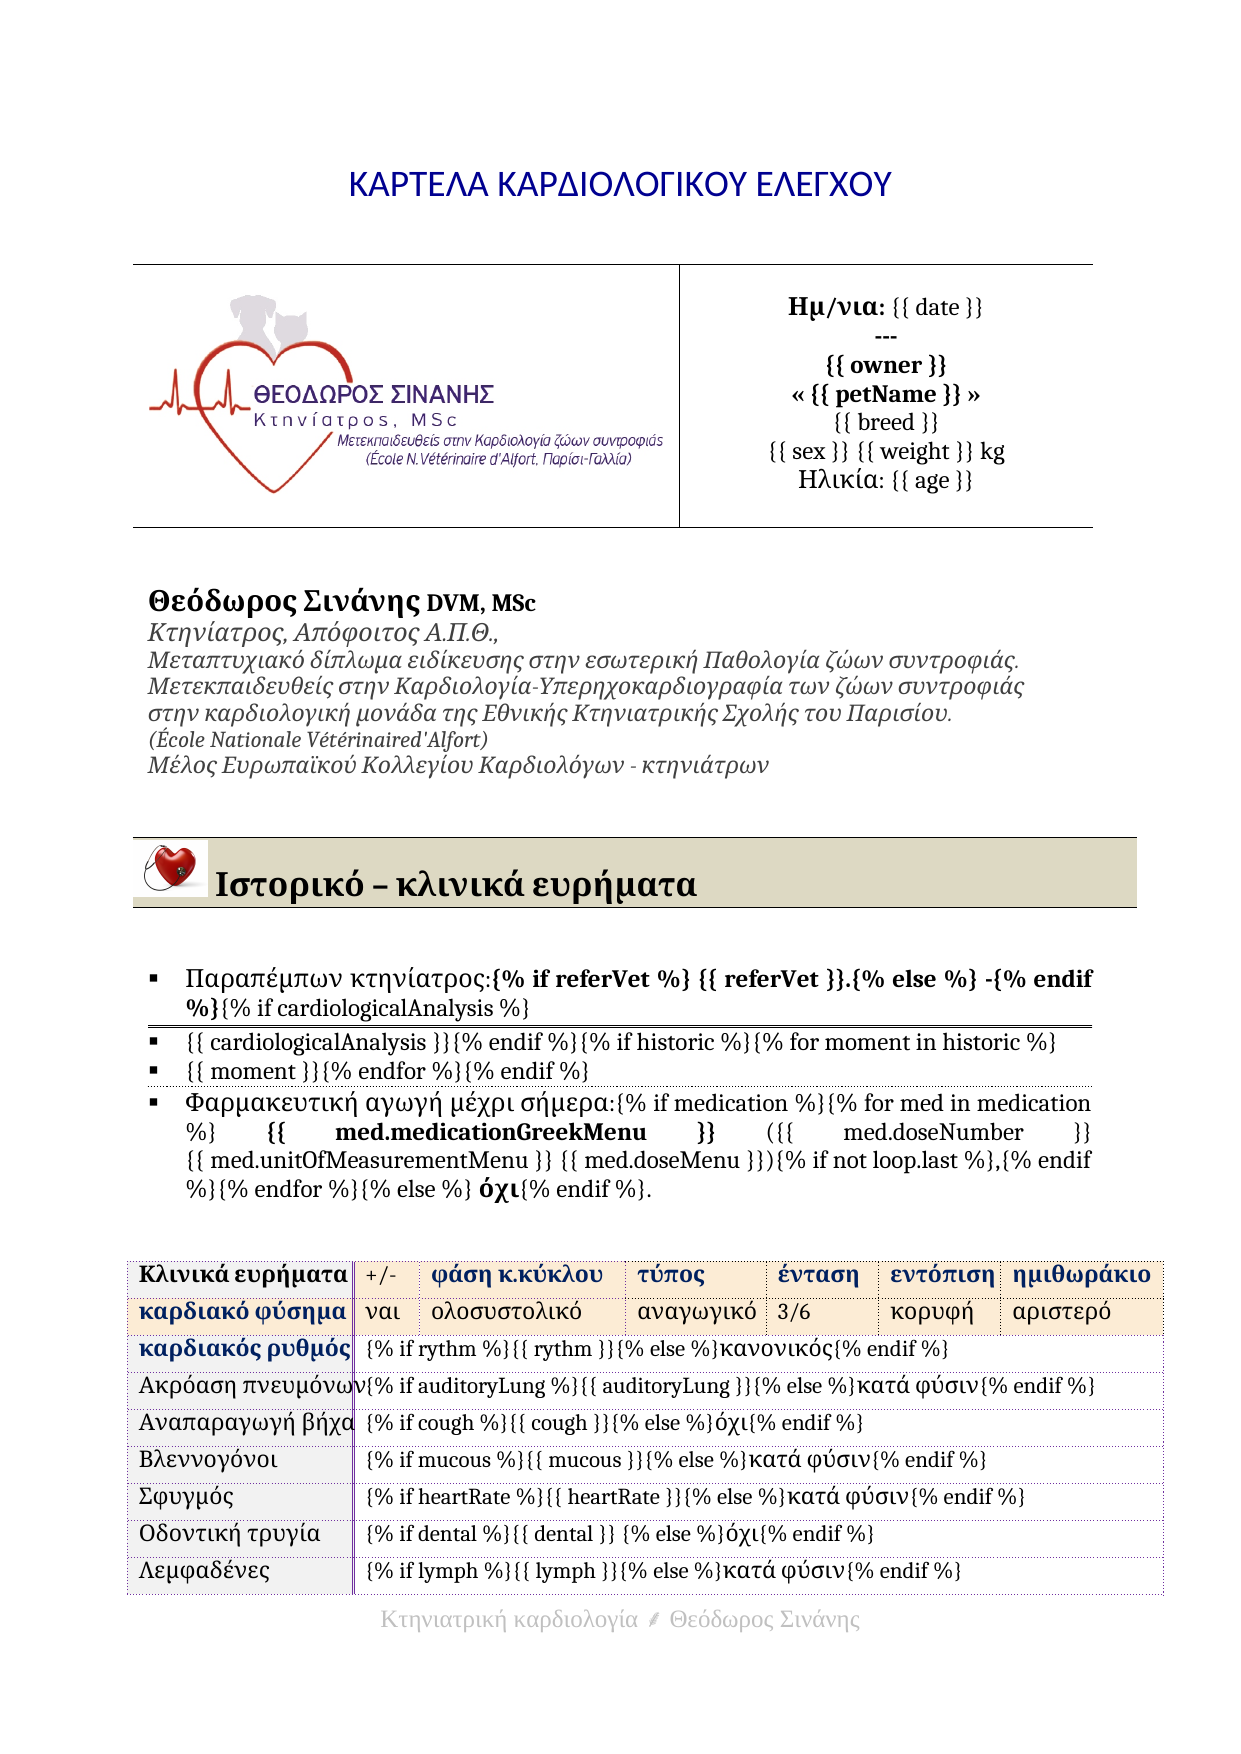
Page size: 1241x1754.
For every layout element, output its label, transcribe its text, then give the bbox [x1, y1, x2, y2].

list {{ moment }}{% endfor %}{% endif %} [148, 1057, 1092, 1086]
table_cell {% if mucous %}{{ mucous }}{% else %}κατά φύσιν{% endif %} [355, 1446, 1163, 1483]
list {{ cardiologicalAnalysis }}{% endif %}{% if historic %}{% for moment in historic %} [148, 1028, 1092, 1057]
table_cell {% if heartRate %}{{ heartRate }}{% else %}κατά φύσιν{% endif %} [355, 1483, 1163, 1520]
table_cell Οδοντική τρυγία [127, 1520, 352, 1557]
table_cell αριστερό [1001, 1298, 1163, 1335]
table_cell καρδιακό φύσημα [127, 1298, 352, 1335]
list Φαρμακευτική αγωγή μέχρι σήμερα:{% if medication %}{% for med in medication %} {{ med.medicationGreekMenu }} ({{ med.doseNumber }} {{ med.unitOfMeasurementMenu }} {{ med.doseMenu }}){% if not loop.last %},{% endif %}{% endfor %}{% else %} όχι{% endif %}. [148, 1086, 1092, 1204]
table_cell Λεμφαδένες [127, 1557, 352, 1594]
table_cell ολοσυστολικό [420, 1298, 626, 1335]
table_header Κλινικά ευρήματα [127, 1261, 352, 1298]
table_cell 3/6 [766, 1298, 879, 1335]
table_cell ναι [355, 1298, 419, 1335]
list Παραπέμπων κτηνίατρος:{% if referVet %} {{ referVet }}.{% else %} -{% endif %}{% if cardiologicalAnalysis %} [148, 965, 1092, 1025]
table_cell Βλεννογόνοι [127, 1446, 352, 1483]
table_cell κορυφή [879, 1298, 1001, 1335]
table_cell Ακρόαση πνευμόνων [127, 1372, 352, 1409]
text Μετεκπαιδευθείς στην Καρδιολογία-Υπερηχοκαρδιογραφία των ζώων συντροφιάς [148, 674, 1092, 700]
table_header εντόπιση [879, 1261, 1001, 1298]
table_header Ημ/νια: {{ date }} --- {{ owner }} « {{ petName }} » {{ breed }} {{ sex }} {{ weight }} kg Ηλικία: {{ age }} [680, 265, 1093, 527]
table_cell {% if auditoryLung %}{{ auditoryLung }}{% else %}κατά φύσιν{% endif %} [355, 1372, 1163, 1409]
table_header ένταση [766, 1261, 879, 1298]
table_cell αναγωγικό [626, 1298, 766, 1335]
picture [132, 840, 208, 897]
text Θεόδωρος Σινάνης DVM, MSc [148, 585, 1092, 619]
table_cell καρδιακός ρυθμός [127, 1335, 352, 1372]
text Μέλος Ευρωπαϊκού Κολλεγίου Καρδιολόγων - κτηνιάτρων [148, 753, 1092, 779]
text στην καρδιολογική μονάδα της Εθνικής Κτηνιατρικής Σχολής του Παρισίου. [148, 700, 1092, 727]
table_header τύπος [626, 1261, 766, 1298]
text Κτηνίατρος, Απόφοιτος Α.Π.Θ., [148, 619, 1092, 648]
table_cell {% if lymph %}{{ lymph }}{% else %}κατά φύσιν{% endif %} [355, 1557, 1163, 1594]
table_header ημιθωράκιο [1001, 1261, 1163, 1298]
text (École Nationale Vétérinaired'Alfort) [148, 727, 1092, 753]
text Μεταπτυχιακό δίπλωμα ειδίκευσης στην εσωτερική Παθολογία ζώων συντροφιάς. [148, 648, 1092, 674]
table_cell {% if cough %}{{ cough }}{% else %}όχι{% endif %} [355, 1409, 1163, 1446]
table_cell Σφυγμός [127, 1483, 352, 1520]
table_cell Αναπαραγωγή βήχα [127, 1409, 352, 1446]
table_header [133, 265, 679, 527]
picture [149, 292, 664, 499]
table_header +/- [355, 1261, 419, 1298]
subtitle ΚΑΡΤΕΛΑ καρδιολογικου ελεγχου [148, 160, 1092, 206]
table_header φάση κ.κύκλου [420, 1261, 626, 1298]
table_cell {% if dental %}{{ dental }} {% else %}όχι{% endif %} [355, 1520, 1163, 1557]
text Ιστορικό – κλινικά ευρήματα [133, 838, 1137, 907]
table_cell {% if rythm %}{{ rythm }}{% else %}κανονικός{% endif %} [355, 1335, 1163, 1372]
